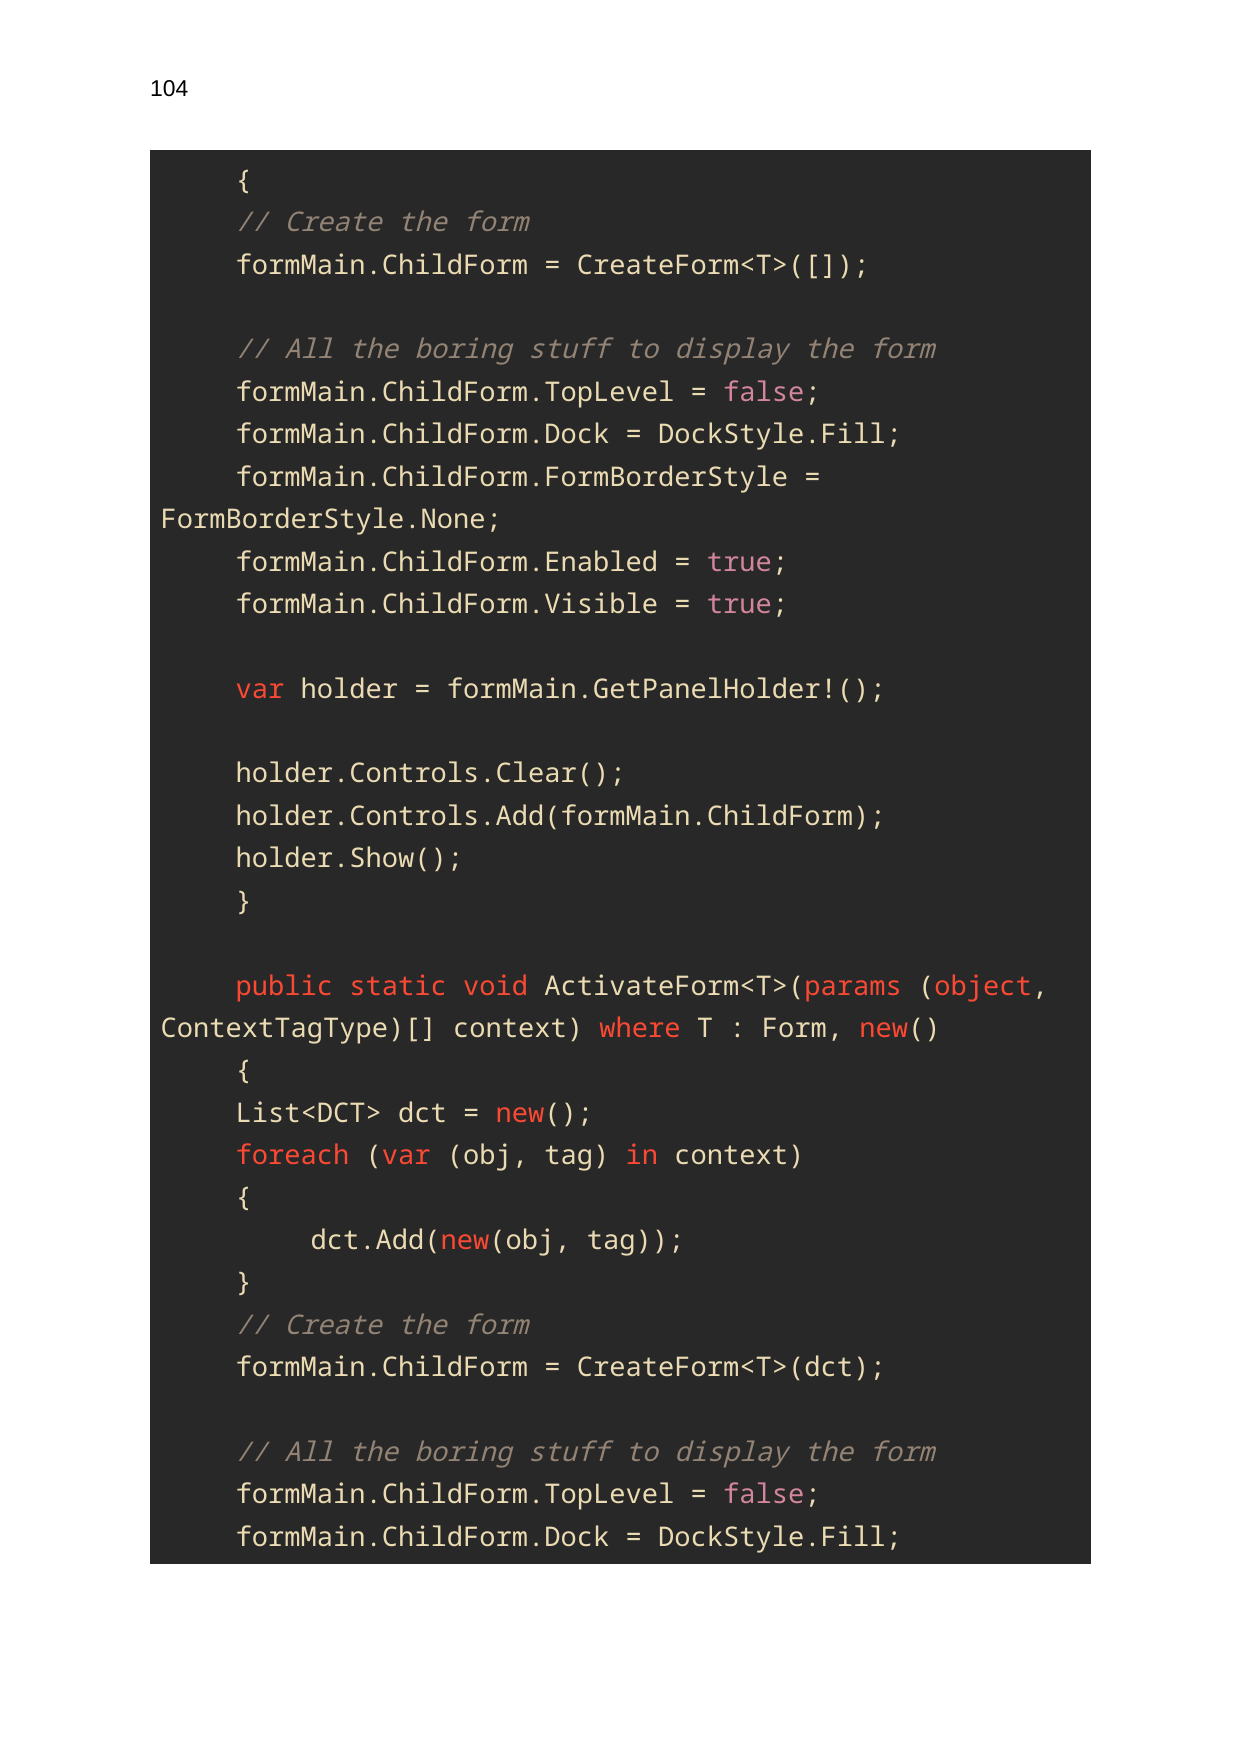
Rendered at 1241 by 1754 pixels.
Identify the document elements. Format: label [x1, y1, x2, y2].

table_header [150, 150, 1091, 1564]
